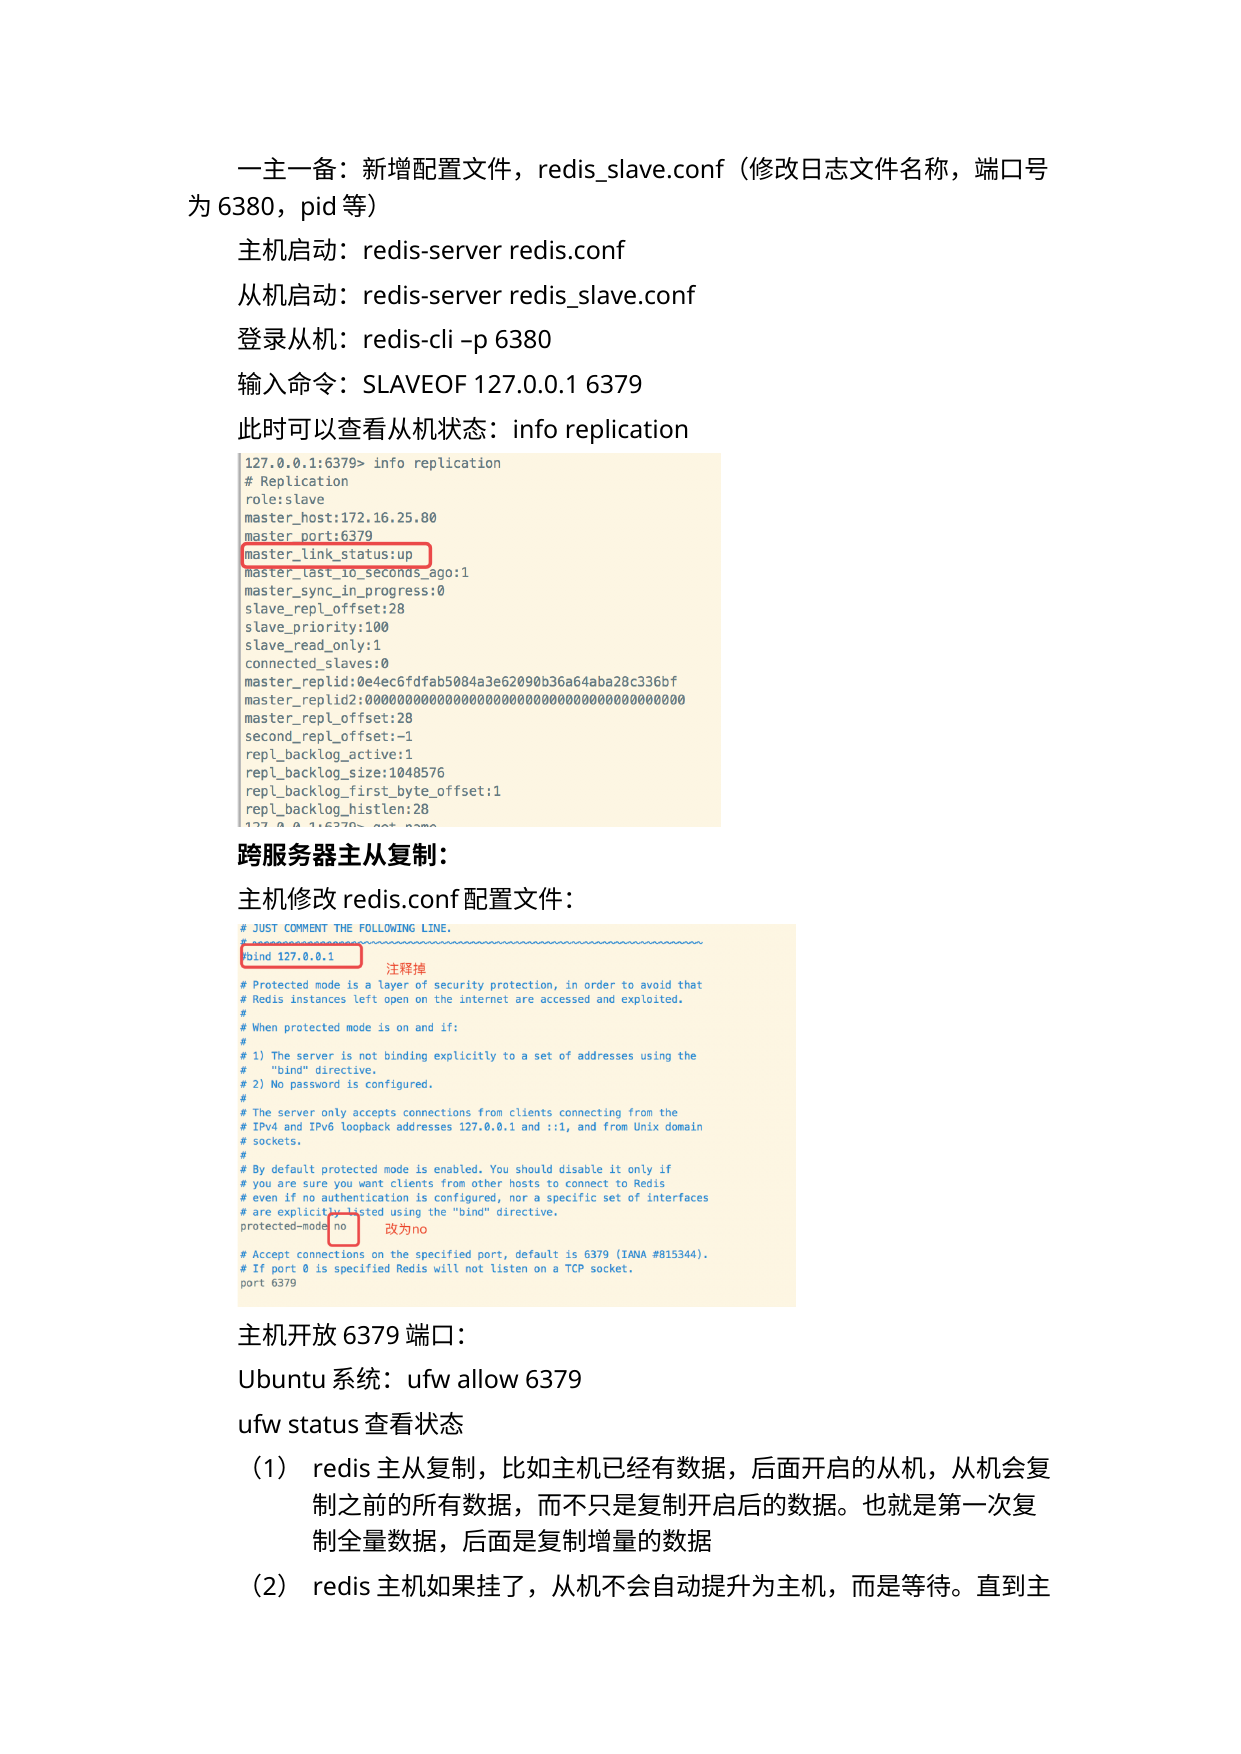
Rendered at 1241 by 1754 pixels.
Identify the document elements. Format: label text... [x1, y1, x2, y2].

text 一主一备：新增配置文件，redis_slave.conf（修改日志文件名称，端口号为6380，pid等） [187, 150, 1053, 222]
picture [237, 924, 796, 1307]
text 从机启动：redis-server redis_slave.conf [187, 275, 1053, 312]
text 登录从机：redis-cli –p 6380 [187, 320, 1053, 356]
text ufw status查看状态 [187, 1404, 1053, 1441]
picture [237, 453, 721, 827]
text 输入命令：SLAVEOF 127.0.0.1 6379 [187, 364, 1053, 401]
text 主机开放6379端口： [187, 1315, 1053, 1351]
text Ubuntu系统：ufw allow 6379 [187, 1360, 1053, 1396]
text 主机修改redis.conf配置文件： [187, 880, 1053, 916]
text 跨服务器主从复制： [187, 835, 1053, 871]
text 主机启动：redis-server redis.conf [187, 231, 1053, 267]
text 此时可以查看从机状态：info replication [187, 409, 1053, 445]
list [237, 1566, 1053, 1602]
list redis主从复制，比如主机已经有数据，后面开启的从机，从机会复制之前的所有数据，而不只是复制开启后的数据。也就是第一次复制全量数据，后面是复制增量的数据 [237, 1449, 1053, 1558]
